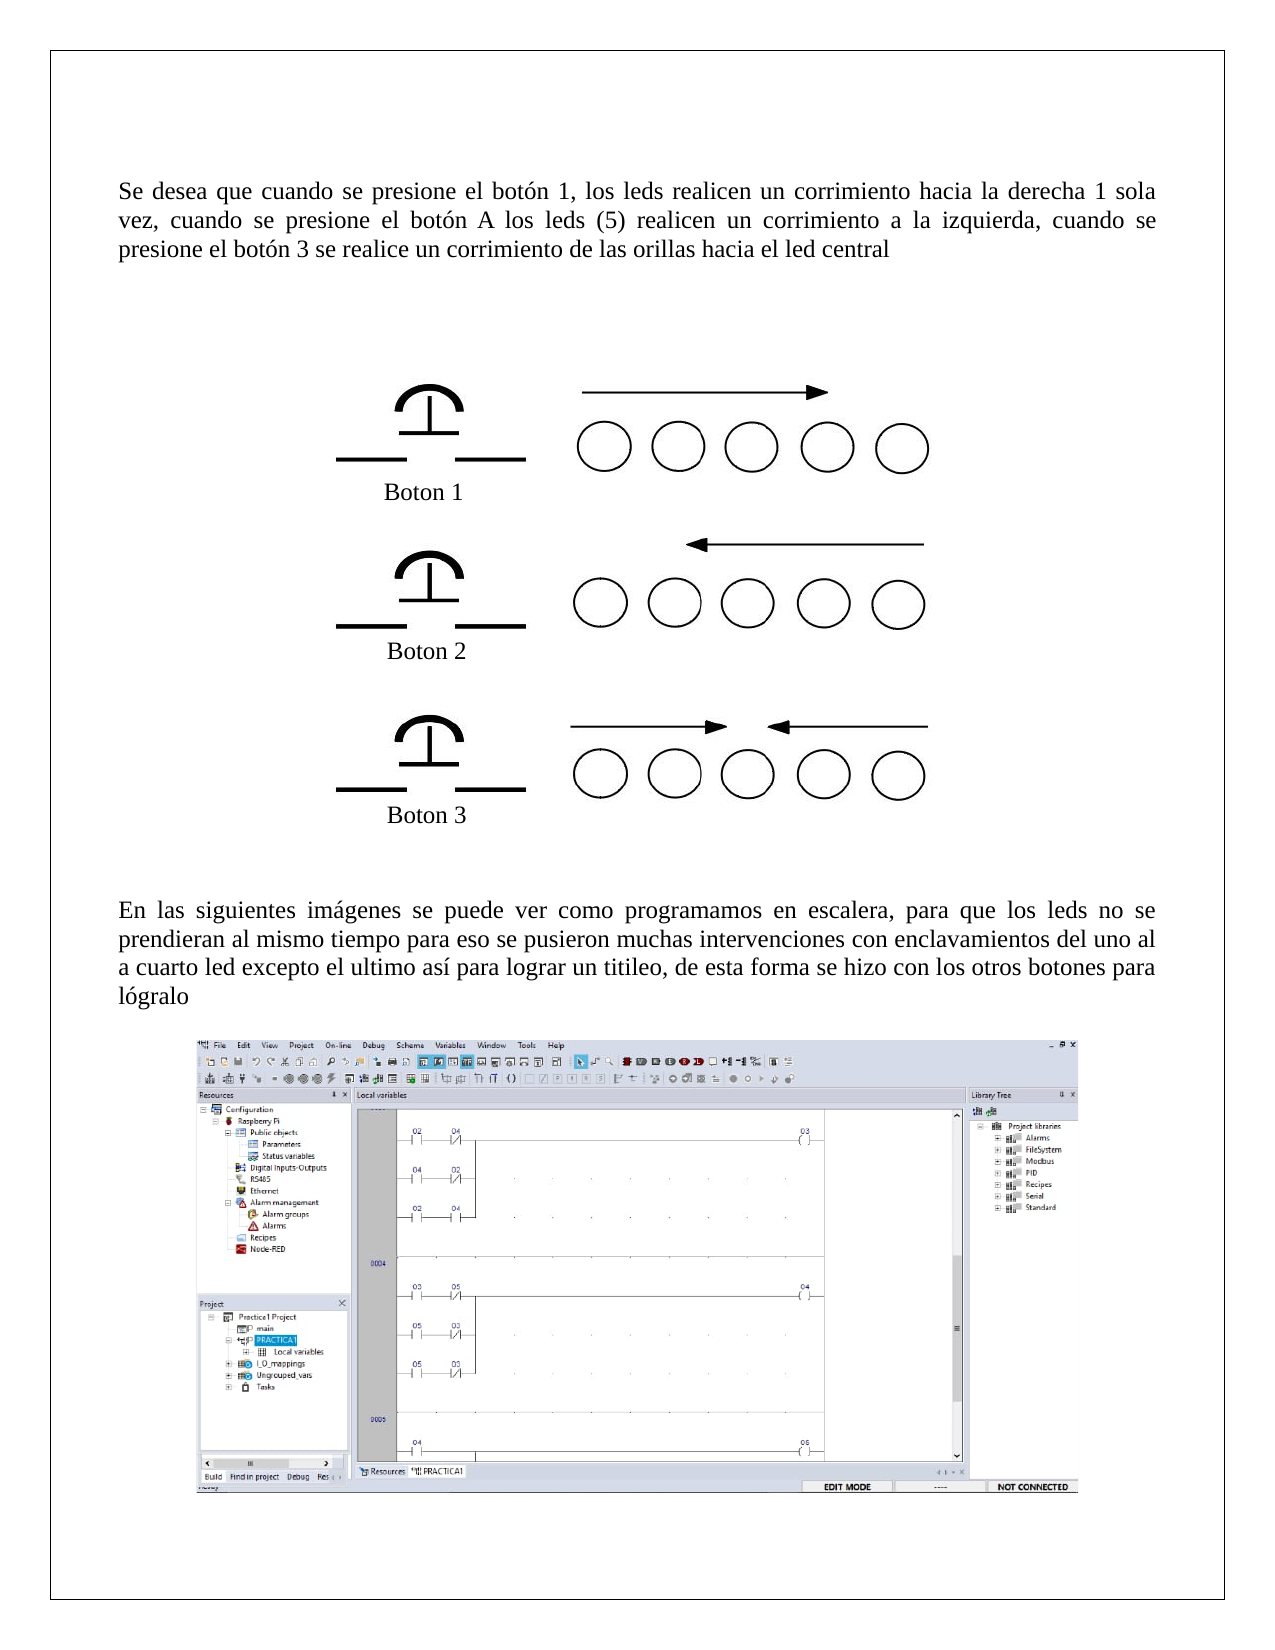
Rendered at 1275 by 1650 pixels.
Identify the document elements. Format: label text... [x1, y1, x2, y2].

picture [247, 291, 1028, 873]
text Se desea que cuando se presione el botón 1, los leds realicen un corrimiento hacia la derecha 1 sola vez, cuando se presione el botón A los leds (5) realicen un corrimiento a la izquierda, cuando se presione el botón 3 se realice un corrimiento de las orillas hacia el led central [118, 176, 1157, 262]
text En las siguientes imágenes se puede ver como programamos en escalera, para que los leds no se prendieran al mismo tiempo para eso se pusieron muchas intervenciones con enclavamientos del uno al a cuarto led excepto el ultimo así para lograr un titileo, de esta forma se hizo con los otros botones para lógralo [118, 895, 1157, 1010]
picture [196, 1040, 1079, 1493]
